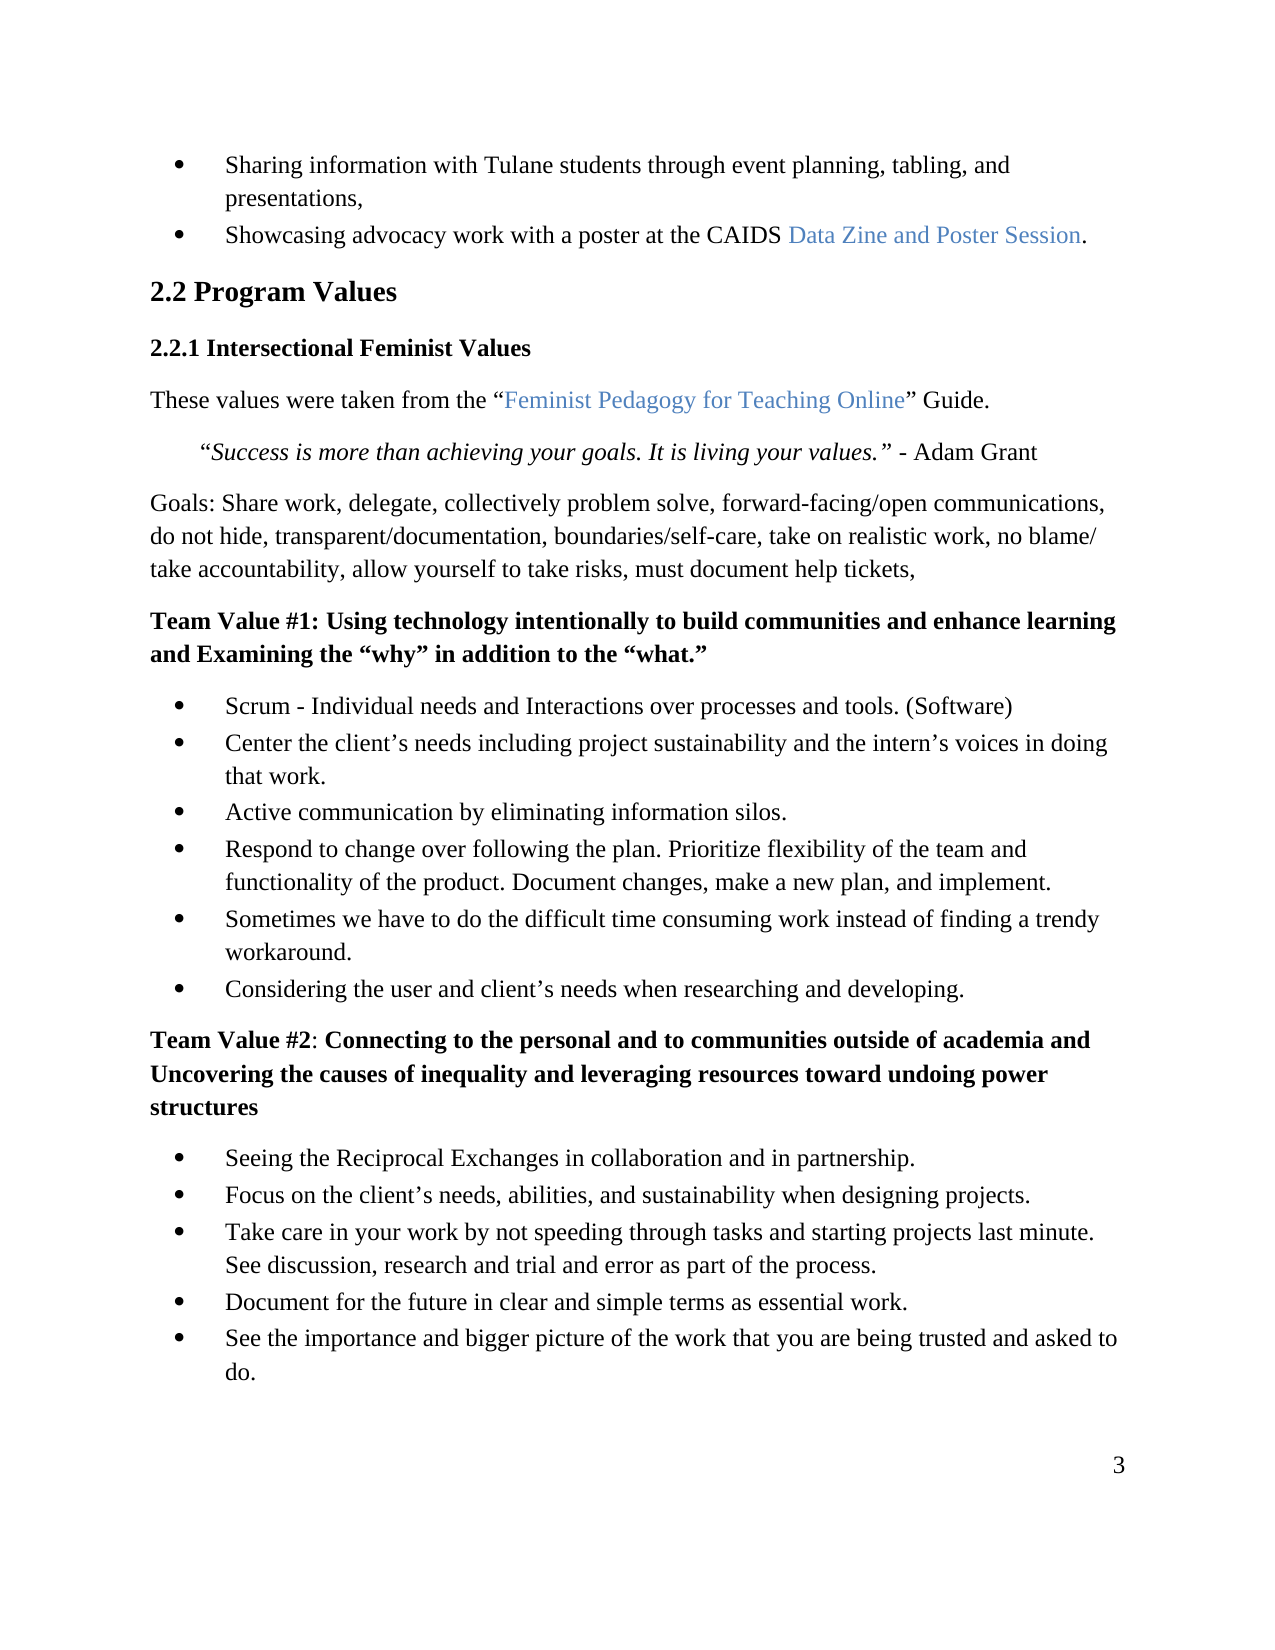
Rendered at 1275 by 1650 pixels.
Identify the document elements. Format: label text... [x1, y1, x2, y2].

subtitle 2.2 Program Values [150, 274, 1125, 307]
list Sometimes we have to do the difficult time consuming work instead of finding a trendy workaround. [175, 904, 1125, 966]
list Respond to change over following the plan. Prioritize flexibility of the team and functionality of the product. Document changes, make a new plan, and implement. [175, 834, 1125, 896]
list Document for the future in clear and simple terms as essential work. [175, 1287, 1125, 1316]
text Team Value #1: Using technology intentionally to build communities and enhance learning and Examining the “why” in addition to the “what.” [150, 606, 1125, 668]
list Focus on the client’s needs, abilities, and sustainability when designing projects. [175, 1180, 1125, 1209]
text These values were taken from the “Feminist Pedagogy for Teaching Online” Guide. [150, 385, 1125, 413]
list Scrum - Individual needs and Interactions over processes and tools. (Software) [175, 691, 1125, 720]
subtitle 2.2.1 Intersectional Feminist Values [150, 333, 1125, 362]
text Goals: Share work, delegate, collectively problem solve, forward-facing/open communications, do not hide, transparent/documentation, boundaries/self-care, take on realistic work, no blame/ take accountability, allow yourself to take risks, must document help tickets, [150, 488, 1125, 583]
list Sharing information with Tulane students through event planning, tabling, and presentations, [175, 150, 1125, 212]
list Active communication by eliminating information silos. [175, 797, 1125, 826]
list See the importance and bigger picture of the work that you are being trusted and asked to do. [175, 1323, 1125, 1385]
list Center the client’s needs including project sustainability and the intern’s voices in doing that work. [175, 728, 1125, 789]
text “Success is more than achieving your goals. It is living your values.” - Adam Grant [200, 437, 1075, 465]
list Seeing the Reciprocal Exchanges in collaboration and in partnership. [175, 1143, 1125, 1172]
list Take care in your work by not speeding through tasks and starting projects last minute. See discussion, research and trial and error as part of the process. [175, 1217, 1125, 1279]
text Team Value #2: Connecting to the personal and to communities outside of academia and Uncovering the causes of inequality and leveraging resources toward undoing power structures [150, 1026, 1125, 1120]
list Showcasing advocacy work with a poster at the CAIDS Data Zine and Poster Session. [175, 220, 1125, 248]
list Considering the user and client’s needs when researching and developing. [175, 974, 1125, 1003]
